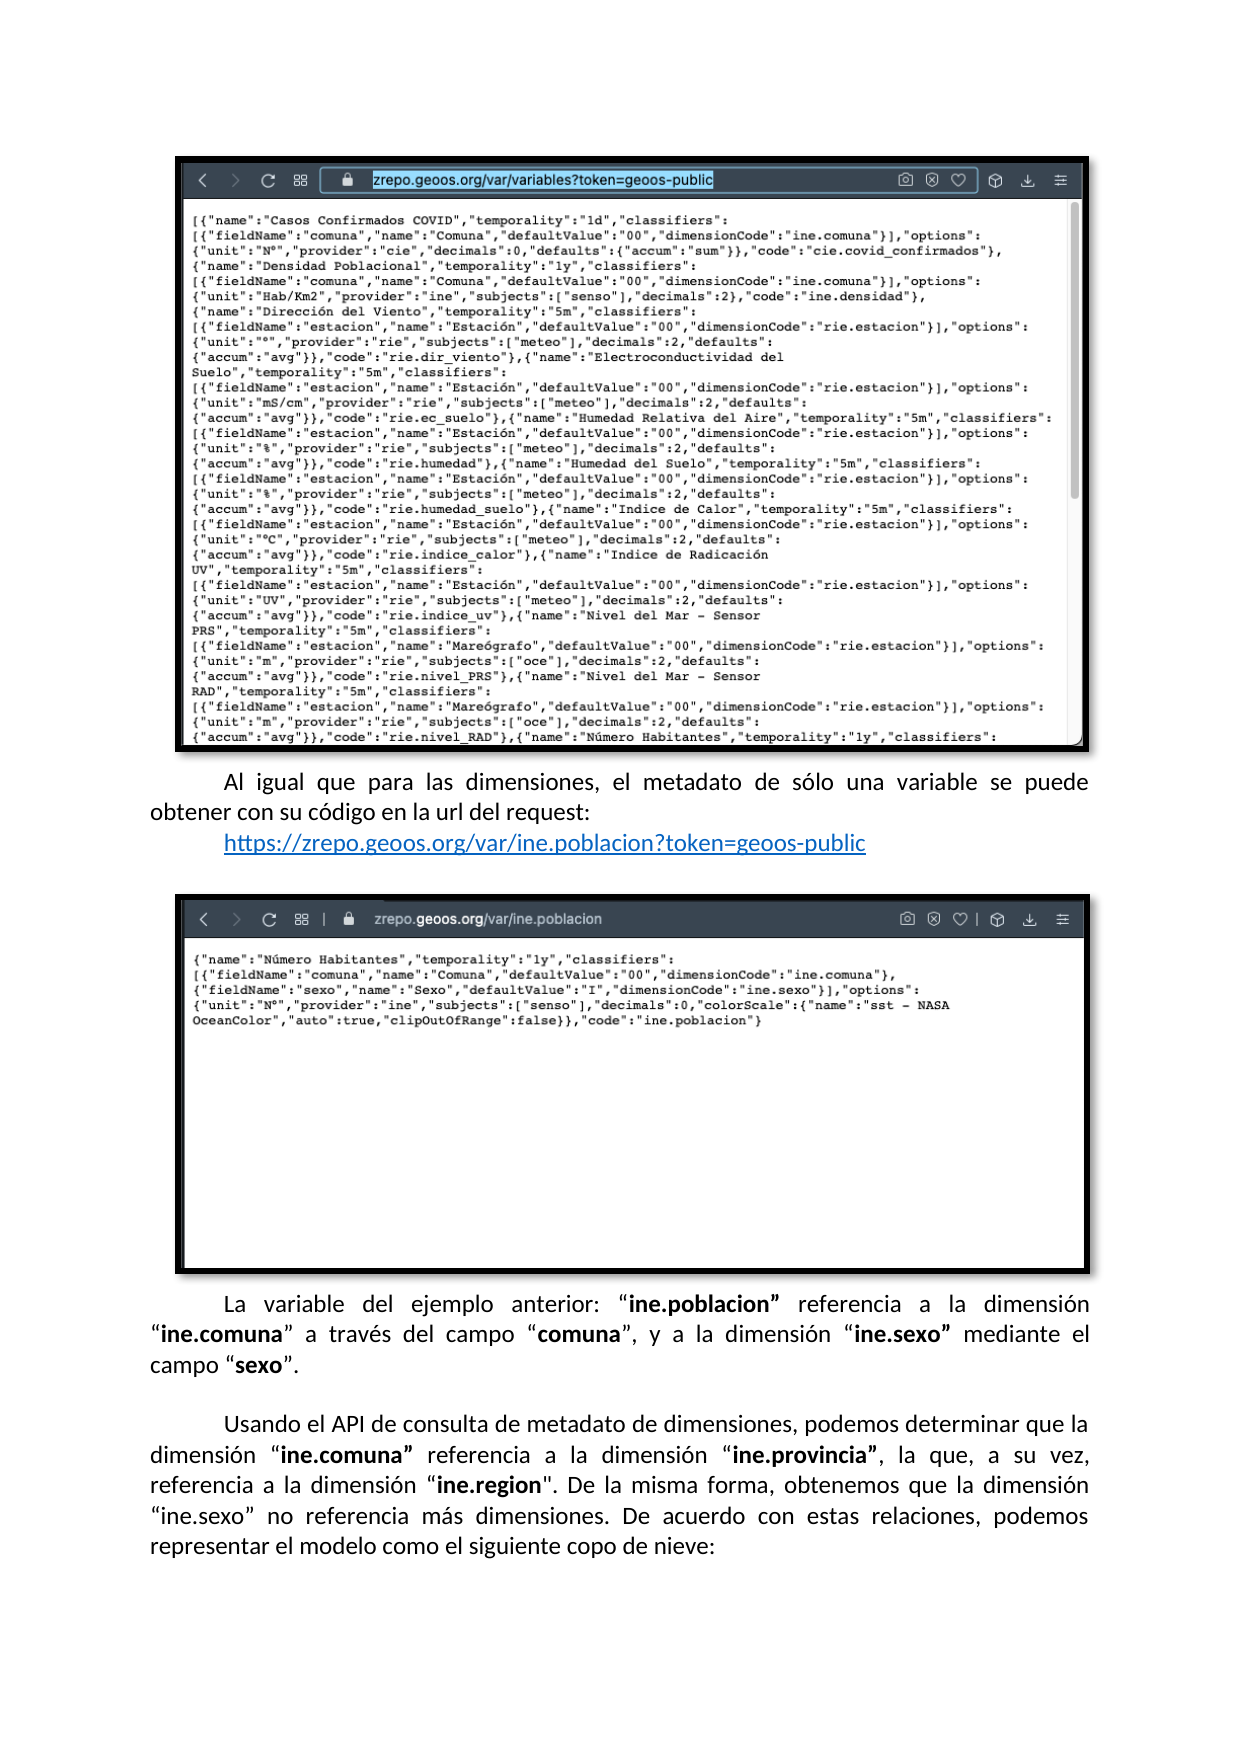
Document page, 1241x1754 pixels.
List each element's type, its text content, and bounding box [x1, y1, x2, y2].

text https://zrepo.geoos.org/var/ine.poblacion?token=geoos-public [150, 827, 1090, 857]
text Al igual que para las dimensiones, el metadato de sólo una variable se puede obtener con su código en la url del request: [150, 766, 1090, 827]
text La variable del ejemplo anterior: “ine.poblacion” referencia a la dimensión “ine.comuna” a través del campo “comuna”, y a la dimensión “ine.sexo” mediante el campo “sexo”. [150, 1288, 1090, 1380]
text Usando el API de consulta de metadato de dimensiones, podemos determinar que la dimensión “ine.comuna” referencia a la dimensión “ine.provincia”, la que, a su vez, referencia a la dimensión “ine.region". De la misma forma, obtenemos que la dimensión “ine.sexo” no referencia más dimensiones. De acuerdo con estas relaciones, podemos representar el modelo como el siguiente copo de nieve: [150, 1408, 1090, 1561]
